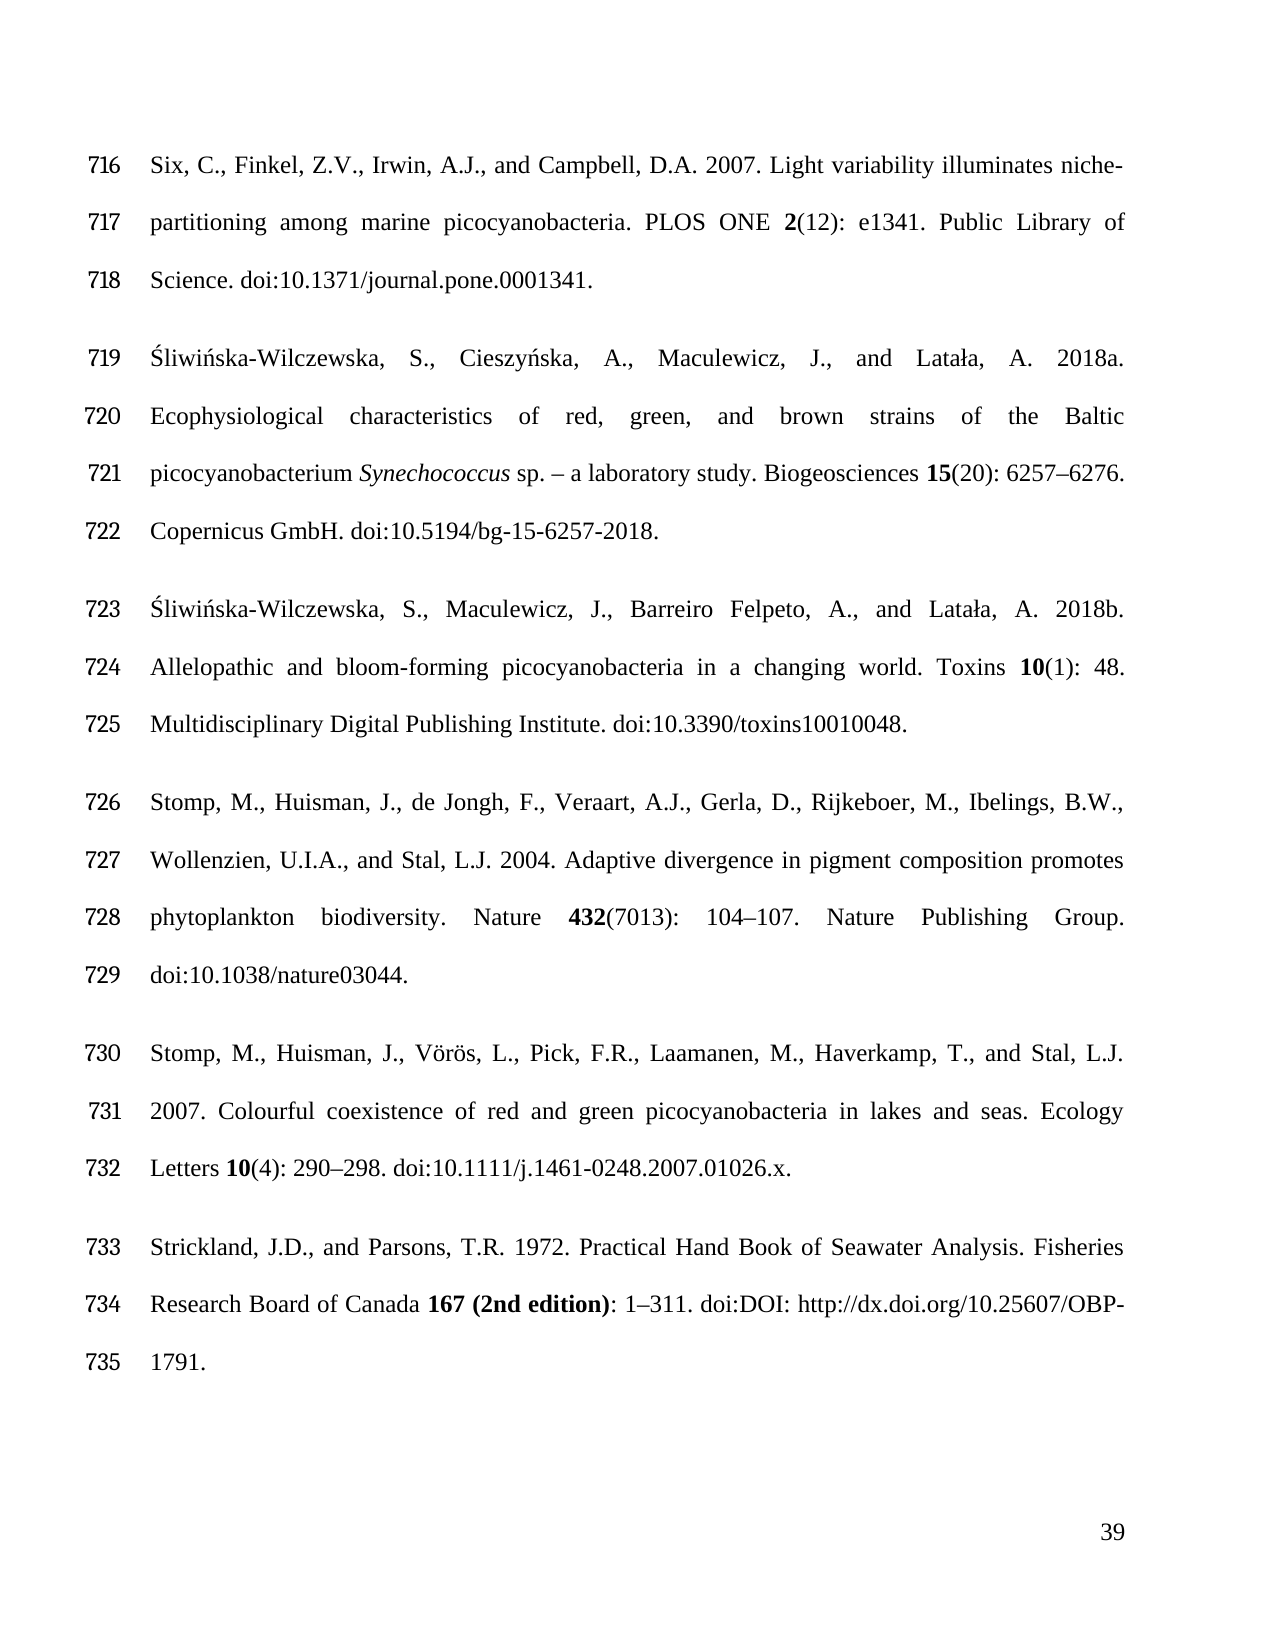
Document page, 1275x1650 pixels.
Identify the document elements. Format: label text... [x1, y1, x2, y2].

text Śliwińska-Wilczewska, S., Cieszyńska, A., Maculewicz, J., and Latała, A. 2018a. Ecophysiological characteristics of red, green, and brown strains of the Baltic picocyanobacterium Synechococcus sp. – a laboratory study. Biogeosciences 15(20): 6257–6276. Copernicus GmbH. doi:10.5194/bg-15-6257-2018. [150, 343, 1125, 544]
text Stomp, M., Huisman, J., Vörös, L., Pick, F.R., Laamanen, M., Haverkamp, T., and Stal, L.J. 2007. Colourful coexistence of red and green picocyanobacteria in lakes and seas. Ecology Letters 10(4): 290–298. doi:10.1111/j.1461-0248.2007.01026.x. [150, 1038, 1125, 1182]
text Six, C., Finkel, Z.V., Irwin, A.J., and Campbell, D.A. 2007. Light variability illuminates niche-partitioning among marine picocyanobacteria. PLOS ONE 2(12): e1341. Public Library of Science. doi:10.1371/journal.pone.0001341. [150, 150, 1125, 294]
text Strickland, J.D., and Parsons, T.R. 1972. Practical Hand Book of Seawater Analysis. Fisheries Research Board of Canada 167 (2nd edition): 1–311. doi:DOI: http://dx.doi.org/10.25607/OBP-1791. [150, 1232, 1125, 1375]
text Stomp, M., Huisman, J., de Jongh, F., Veraart, A.J., Gerla, D., Rijkeboer, M., Ibelings, B.W., Wollenzien, U.I.A., and Stal, L.J. 2004. Adaptive divergence in pigment composition promotes phytoplankton biodiversity. Nature 432(7013): 104–107. Nature Publishing Group. doi:10.1038/nature03044. [150, 787, 1125, 989]
text Śliwińska-Wilczewska, S., Maculewicz, J., Barreiro Felpeto, A., and Latała, A. 2018b. Allelopathic and bloom-forming picocyanobacteria in a changing world. Toxins 10(1): 48. Multidisciplinary Digital Publishing Institute. doi:10.3390/toxins10010048. [150, 594, 1125, 738]
